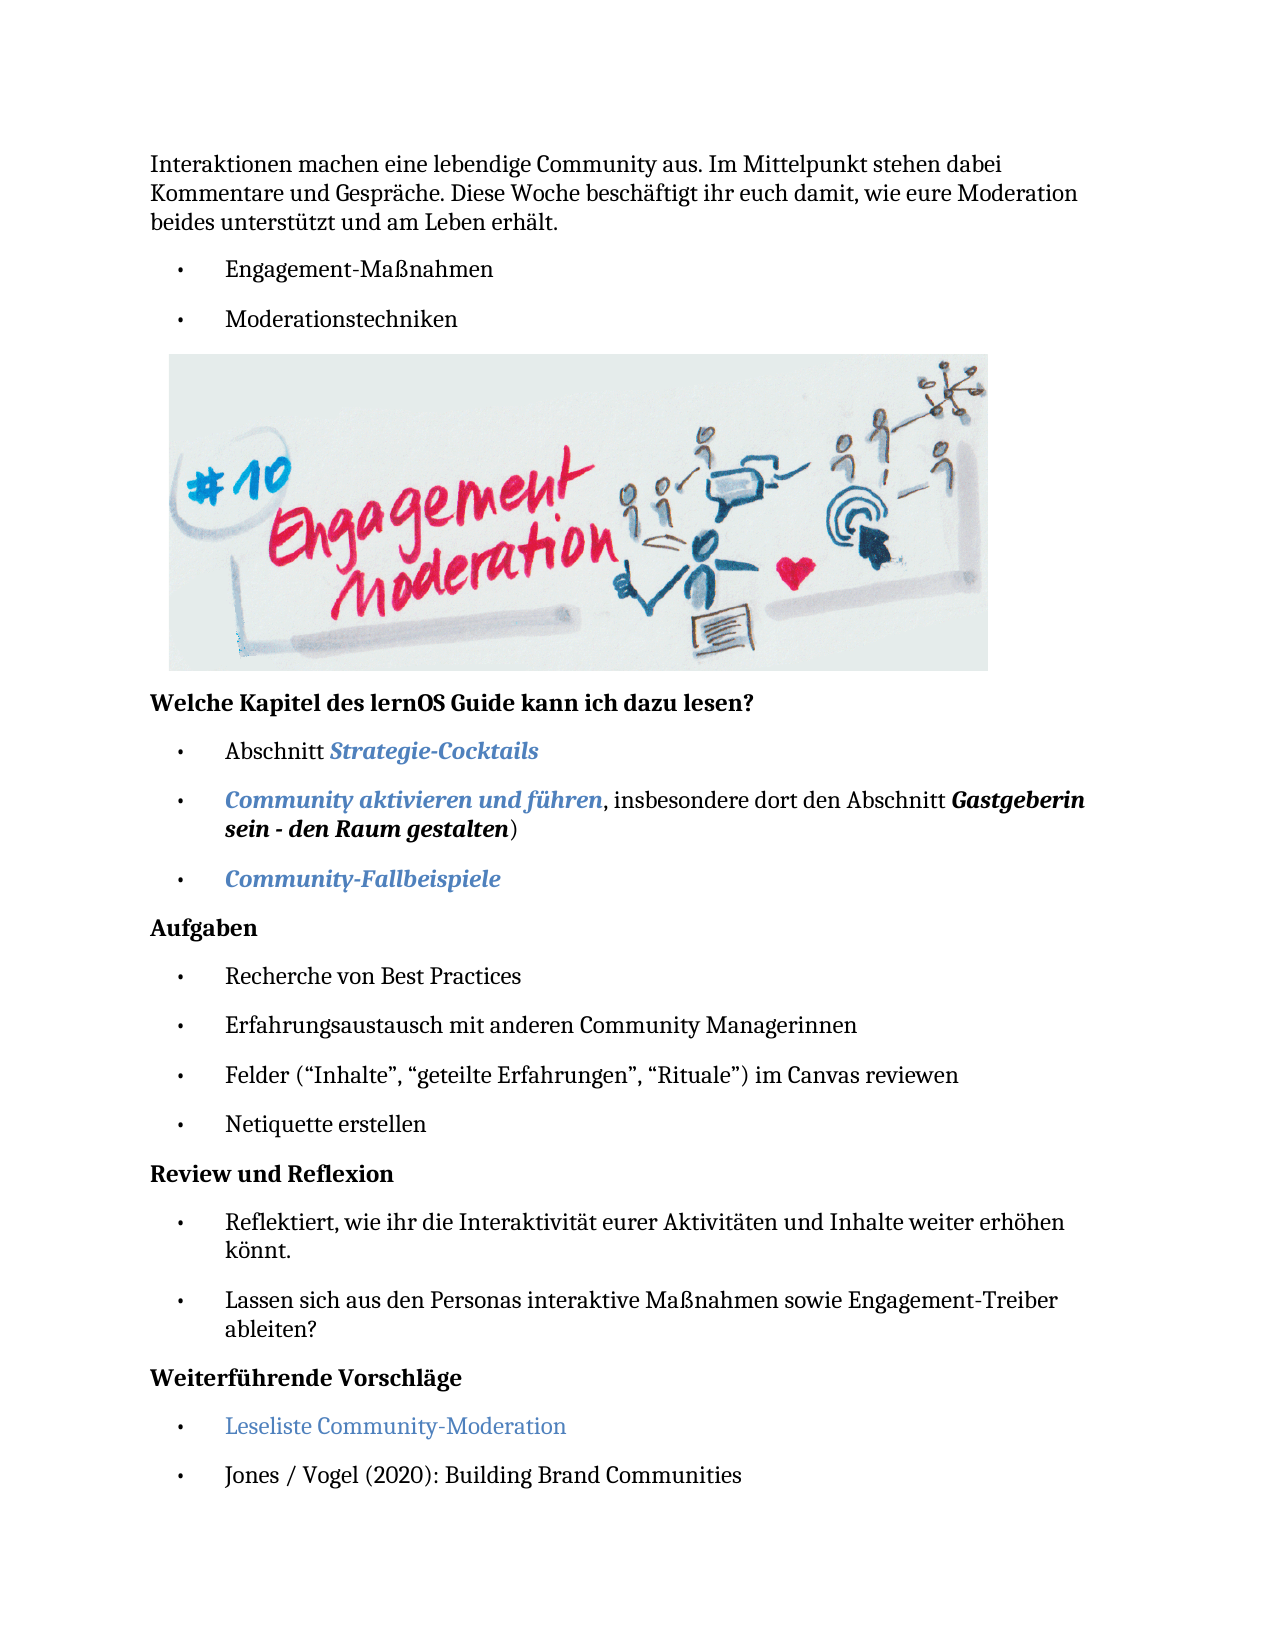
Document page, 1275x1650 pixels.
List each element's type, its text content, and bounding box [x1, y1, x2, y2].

text Review und Reflexion [150, 1160, 1125, 1189]
list Jones / Vogel (2020): Building Brand Communities [175, 1461, 1125, 1490]
list Felder (“Inhalte”, “geteilte Erfahrungen”, “Rituale”) im Canvas reviewen [175, 1061, 1125, 1089]
text Aufgaben [150, 914, 1125, 943]
list Engagement-Maßnahmen [175, 255, 1125, 284]
text Welche Kapitel des lernOS Guide kann ich dazu lesen? [150, 689, 1125, 718]
list Reflektiert, wie ihr die Interaktivität eurer Aktivitäten und Inhalte weiter erhöhen könnt. [175, 1207, 1125, 1265]
list Community-Fallbeispiele [175, 864, 1125, 893]
list Recherche von Best Practices [175, 962, 1125, 990]
text Weiterführende Vorschläge [150, 1364, 1125, 1393]
list Community aktivieren und führen, insbesondere dort den Abschnitt Gastgeberin sein - den Raum gestalten) [175, 786, 1125, 844]
picture [168, 354, 988, 671]
list Leseliste Community-Moderation [175, 1412, 1125, 1440]
list Erfahrungsaustausch mit anderen Community Managerinnen [175, 1011, 1125, 1040]
list Lassen sich aus den Personas interaktive Maßnahmen sowie Engagement-Treiber ableiten? [175, 1286, 1125, 1343]
list Moderationstechniken [175, 304, 1125, 333]
text Interaktionen machen eine lebendige Community aus. Im Mittelpunkt stehen dabei Kommentare und Gespräche. Diese Woche beschäftigt ihr euch damit, wie eure Moderation beides unterstützt und am Leben erhält. [150, 150, 1125, 236]
list Abschnitt Strategie-Cocktails [175, 737, 1125, 765]
list Netiquette erstellen [175, 1110, 1125, 1139]
